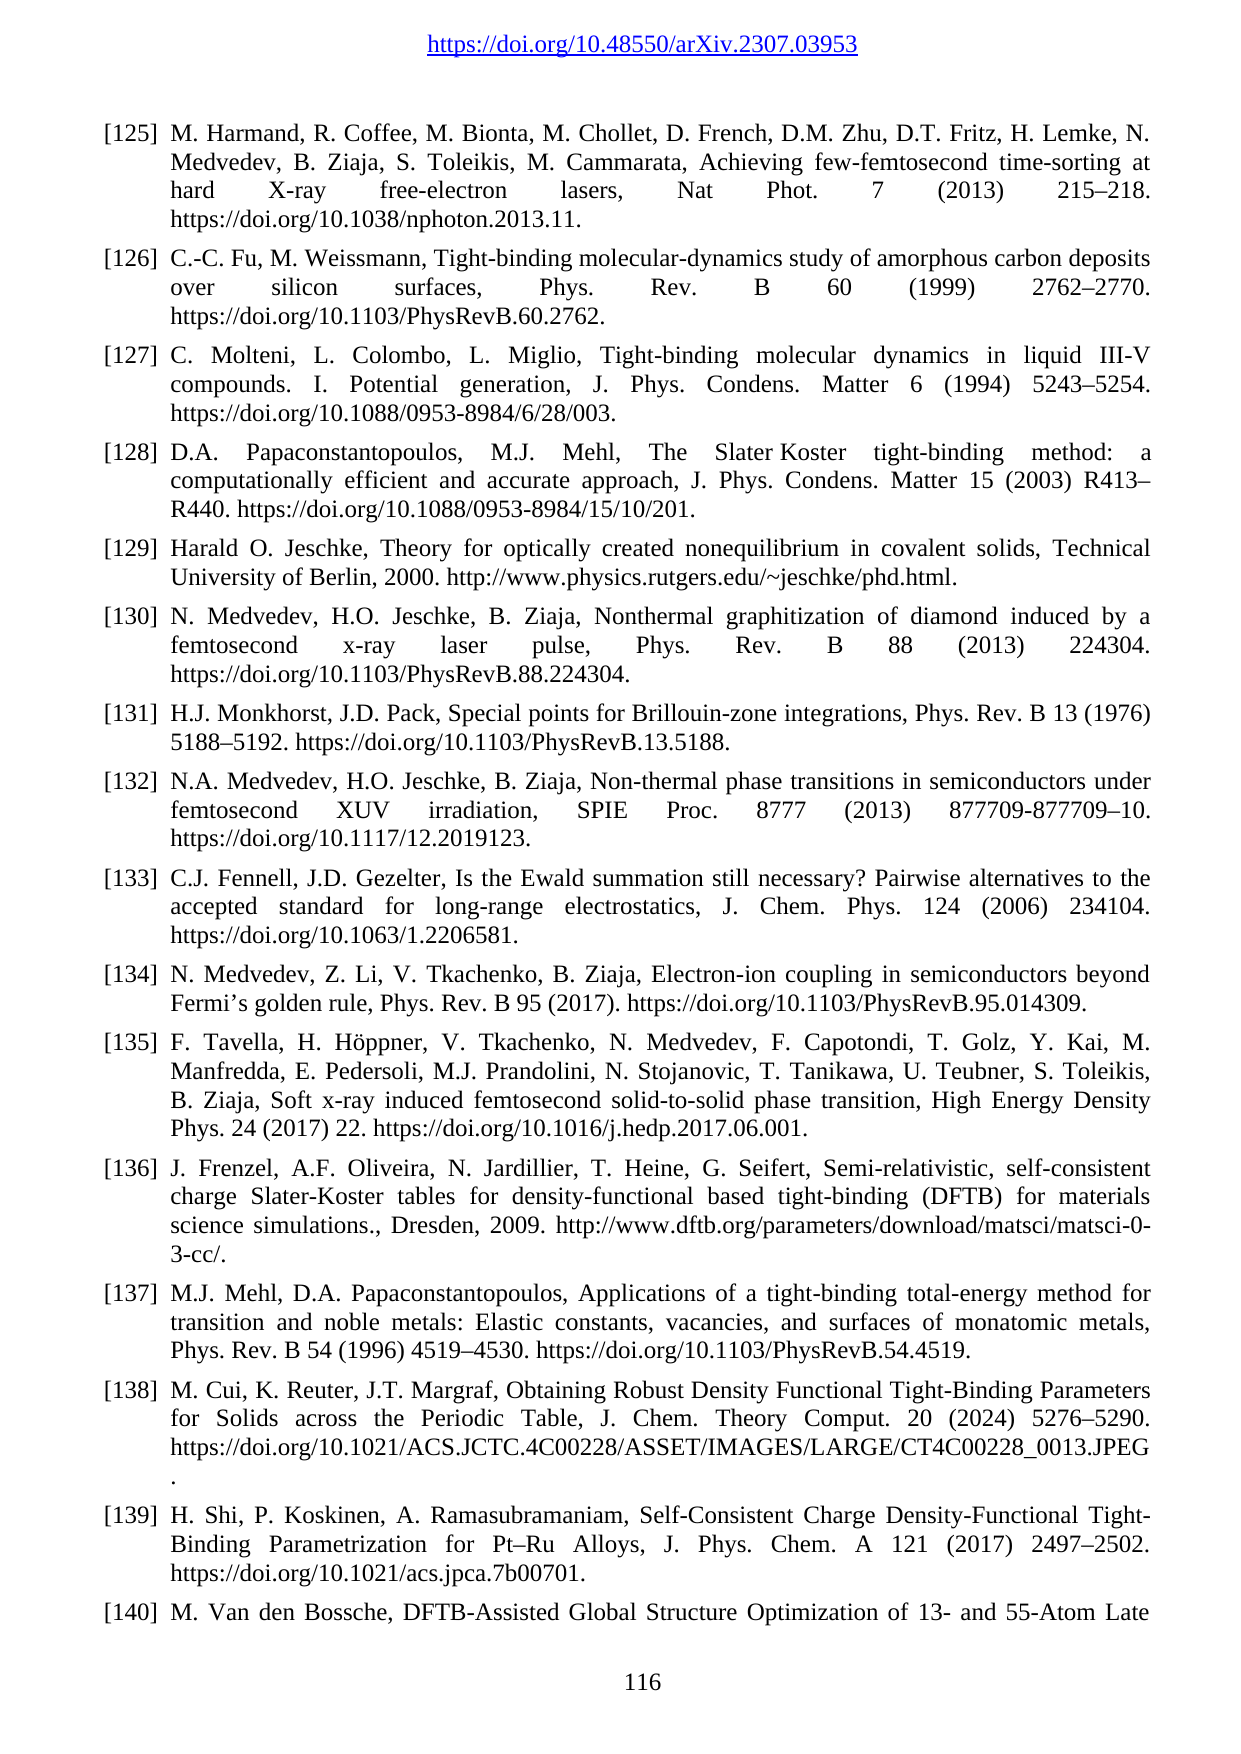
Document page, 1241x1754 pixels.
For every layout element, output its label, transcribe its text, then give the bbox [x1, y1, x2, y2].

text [103, 1597, 1152, 1626]
text [136] J. Frenzel, A.F. Oliveira, N. Jardillier, T. Heine, G. Seifert, Semi-relativistic, self-consistent charge Slater-Koster tables for density-functional based tight-binding (DFTB) for materials science simulations., Dresden, 2009. http://www.dftb.org/parameters/download/matsci/matsci-0-3-cc/. [103, 1153, 1152, 1268]
text [133] C.J. Fennell, J.D. Gezelter, Is the Ewald summation still necessary? Pairwise alternatives to the accepted standard for long-range electrostatics, J. Chem. Phys. 124 (2006) 234104. https://doi.org/10.1063/1.2206581. [103, 863, 1152, 949]
text [129] Harald O. Jeschke, Theory for optically created nonequilibrium in covalent solids, Technical University of Berlin, 2000. http://www.physics.rutgers.edu/~jeschke/phd.html. [103, 533, 1152, 591]
text [135] F. Tavella, H. Höppner, V. Tkachenko, N. Medvedev, F. Capotondi, T. Golz, Y. Kai, M. Manfredda, E. Pedersoli, M.J. Prandolini, N. Stojanovic, T. Tanikawa, U. Teubner, S. Toleikis, B. Ziaja, Soft x-ray induced femtosecond solid-to-solid phase transition, High Energy Density Phys. 24 (2017) 22. https://doi.org/10.1016/j.hedp.2017.06.001. [103, 1027, 1152, 1142]
text [134] N. Medvedev, Z. Li, V. Tkachenko, B. Ziaja, Electron-ion coupling in semiconductors beyond Fermi’s golden rule, Phys. Rev. B 95 (2017). https://doi.org/10.1103/PhysRevB.95.014309. [103, 959, 1152, 1017]
text [132] N.A. Medvedev, H.O. Jeschke, B. Ziaja, Non-thermal phase transitions in semiconductors under femtosecond XUV irradiation, SPIE Proc. 8777 (2013) 877709-877709–10. https://doi.org/10.1117/12.2019123. [103, 766, 1152, 852]
text [128] D.A. Papaconstantopoulos, M.J. Mehl, The Slater Koster tight-binding method: a computationally efficient and accurate approach, J. Phys. Condens. Matter 15 (2003) R413–R440. https://doi.org/10.1088/0953-8984/15/10/201. [103, 437, 1152, 523]
text [126] C.-C. Fu, M. Weissmann, Tight-binding molecular-dynamics study of amorphous carbon deposits over silicon surfaces, Phys. Rev. B 60 (1999) 2762–2770. https://doi.org/10.1103/PhysRevB.60.2762. [103, 243, 1152, 330]
text [127] C. Molteni, L. Colombo, L. Miglio, Tight-binding molecular dynamics in liquid III-V compounds. I. Potential generation, J. Phys. Condens. Matter 6 (1994) 5243–5254. https://doi.org/10.1088/0953-8984/6/28/003. [103, 340, 1152, 426]
text [139] H. Shi, P. Koskinen, A. Ramasubramaniam, Self-Consistent Charge Density-Functional Tight-Binding Parametrization for Pt–Ru Alloys, J. Phys. Chem. A 121 (2017) 2497–2502. https://doi.org/10.1021/acs.jpca.7b00701. [103, 1500, 1152, 1586]
text [138] M. Cui, K. Reuter, J.T. Margraf, Obtaining Robust Density Functional Tight-Binding Parameters for Solids across the Periodic Table, J. Chem. Theory Comput. 20 (2024) 5276–5290. https://doi.org/10.1021/ACS.JCTC.4C00228/ASSET/IMAGES/LARGE/CT4C00228_0013.JPEG. [103, 1375, 1152, 1490]
text [137] M.J. Mehl, D.A. Papaconstantopoulos, Applications of a tight-binding total-energy method for transition and noble metals: Elastic constants, vacancies, and surfaces of monatomic metals, Phys. Rev. B 54 (1996) 4519–4530. https://doi.org/10.1103/PhysRevB.54.4519. [103, 1278, 1152, 1364]
text [131] H.J. Monkhorst, J.D. Pack, Special points for Brillouin-zone integrations, Phys. Rev. B 13 (1976) 5188–5192. https://doi.org/10.1103/PhysRevB.13.5188. [103, 698, 1152, 756]
text [125] M. Harmand, R. Coffee, M. Bionta, M. Chollet, D. French, D.M. Zhu, D.T. Fritz, H. Lemke, N. Medvedev, B. Ziaja, S. Toleikis, M. Cammarata, Achieving few-femtosecond time-sorting at hard X-ray free-electron lasers, Nat Phot. 7 (2013) 215–218. https://doi.org/10.1038/nphoton.2013.11. [103, 118, 1152, 233]
text [130] N. Medvedev, H.O. Jeschke, B. Ziaja, Nonthermal graphitization of diamond induced by a femtosecond x-ray laser pulse, Phys. Rev. B 88 (2013) 224304. https://doi.org/10.1103/PhysRevB.88.224304. [103, 601, 1152, 688]
